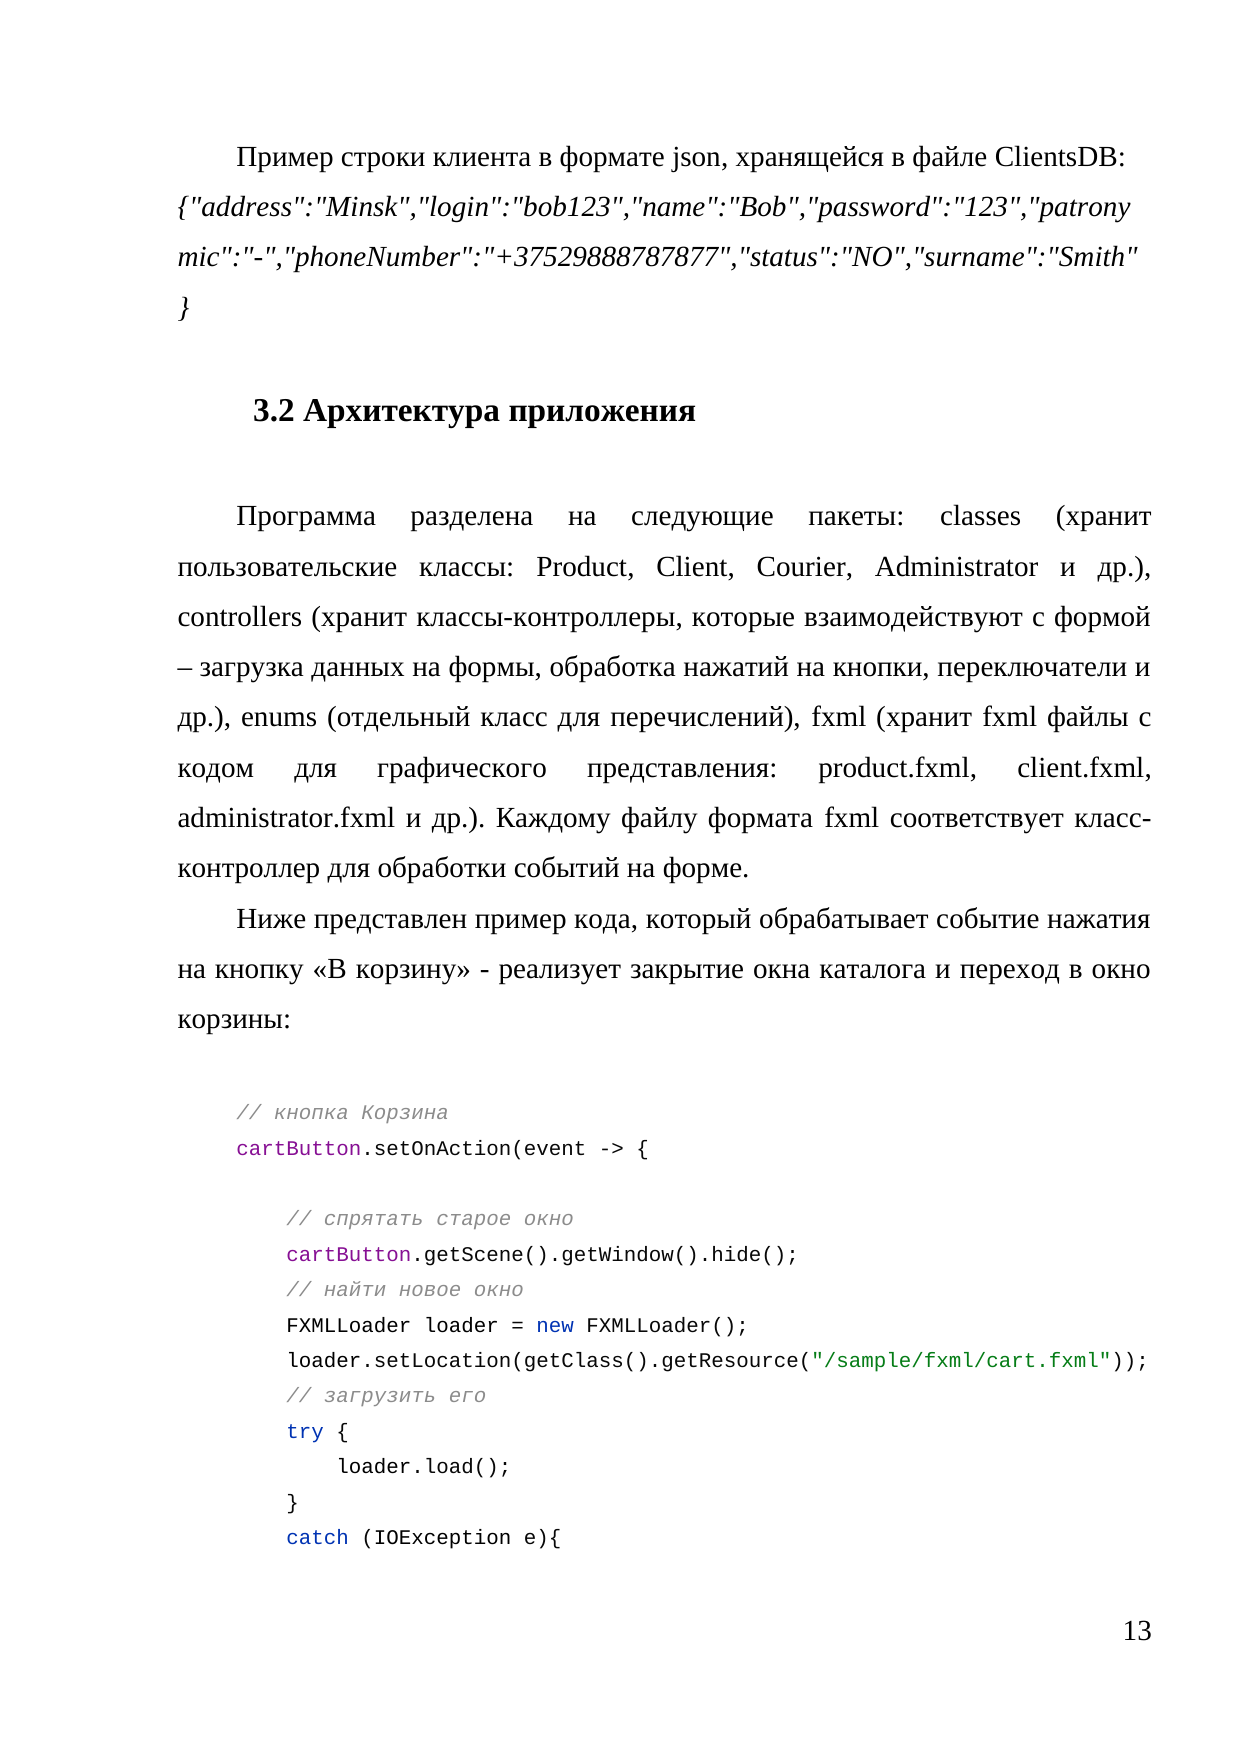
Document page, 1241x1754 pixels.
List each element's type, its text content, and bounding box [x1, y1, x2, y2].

text Пример строки клиента в формате json, хранящейся в файле ClientsDB: [177, 139, 1152, 172]
text // кнопка Корзина cartButton.setOnAction(event -> { // спрятать старое окно cartButton.getScene().getWindow().hide(); // найти новое окно FXMLLoader loader = new FXMLLoader(); loader.setLocation(getClass().getResource("/sample/fxml/cart.fxml")); // загрузить его try { loader.load(); } catch (IOException e){ [236, 1102, 1152, 1551]
text Программа разделена на следующие пакеты: classes (хранит пользовательские классы: Product, Client, Courier, Administrator и др.), controllers (хранит классы-контроллеры, которые взаимодействуют с формой – загрузка данных на формы, обработка нажатий на кнопки, переключатели и др.), enums (отдельный класс для перечислений), fxml (хранит fxml файлы с кодом для графического представления: product.fxml, client.fxml, administrator.fxml и др.). Каждому файлу формата fxml соответствует класс-контроллер для обработки событий на форме. [177, 498, 1152, 884]
text Ниже представлен пример кода, который обрабатывает событие нажатия на кнопку «В корзину» - реализует закрытие окна каталога и переход в окно корзины: [177, 901, 1152, 1035]
subtitle Архитектура приложения [253, 391, 1152, 429]
text {"address":"Minsk","login":"bob123","name":"Bob","password":"123","patronymic":"-","phoneNumber":"+37529888787877","status":"NO","surname":"Smith"} [177, 189, 1152, 323]
